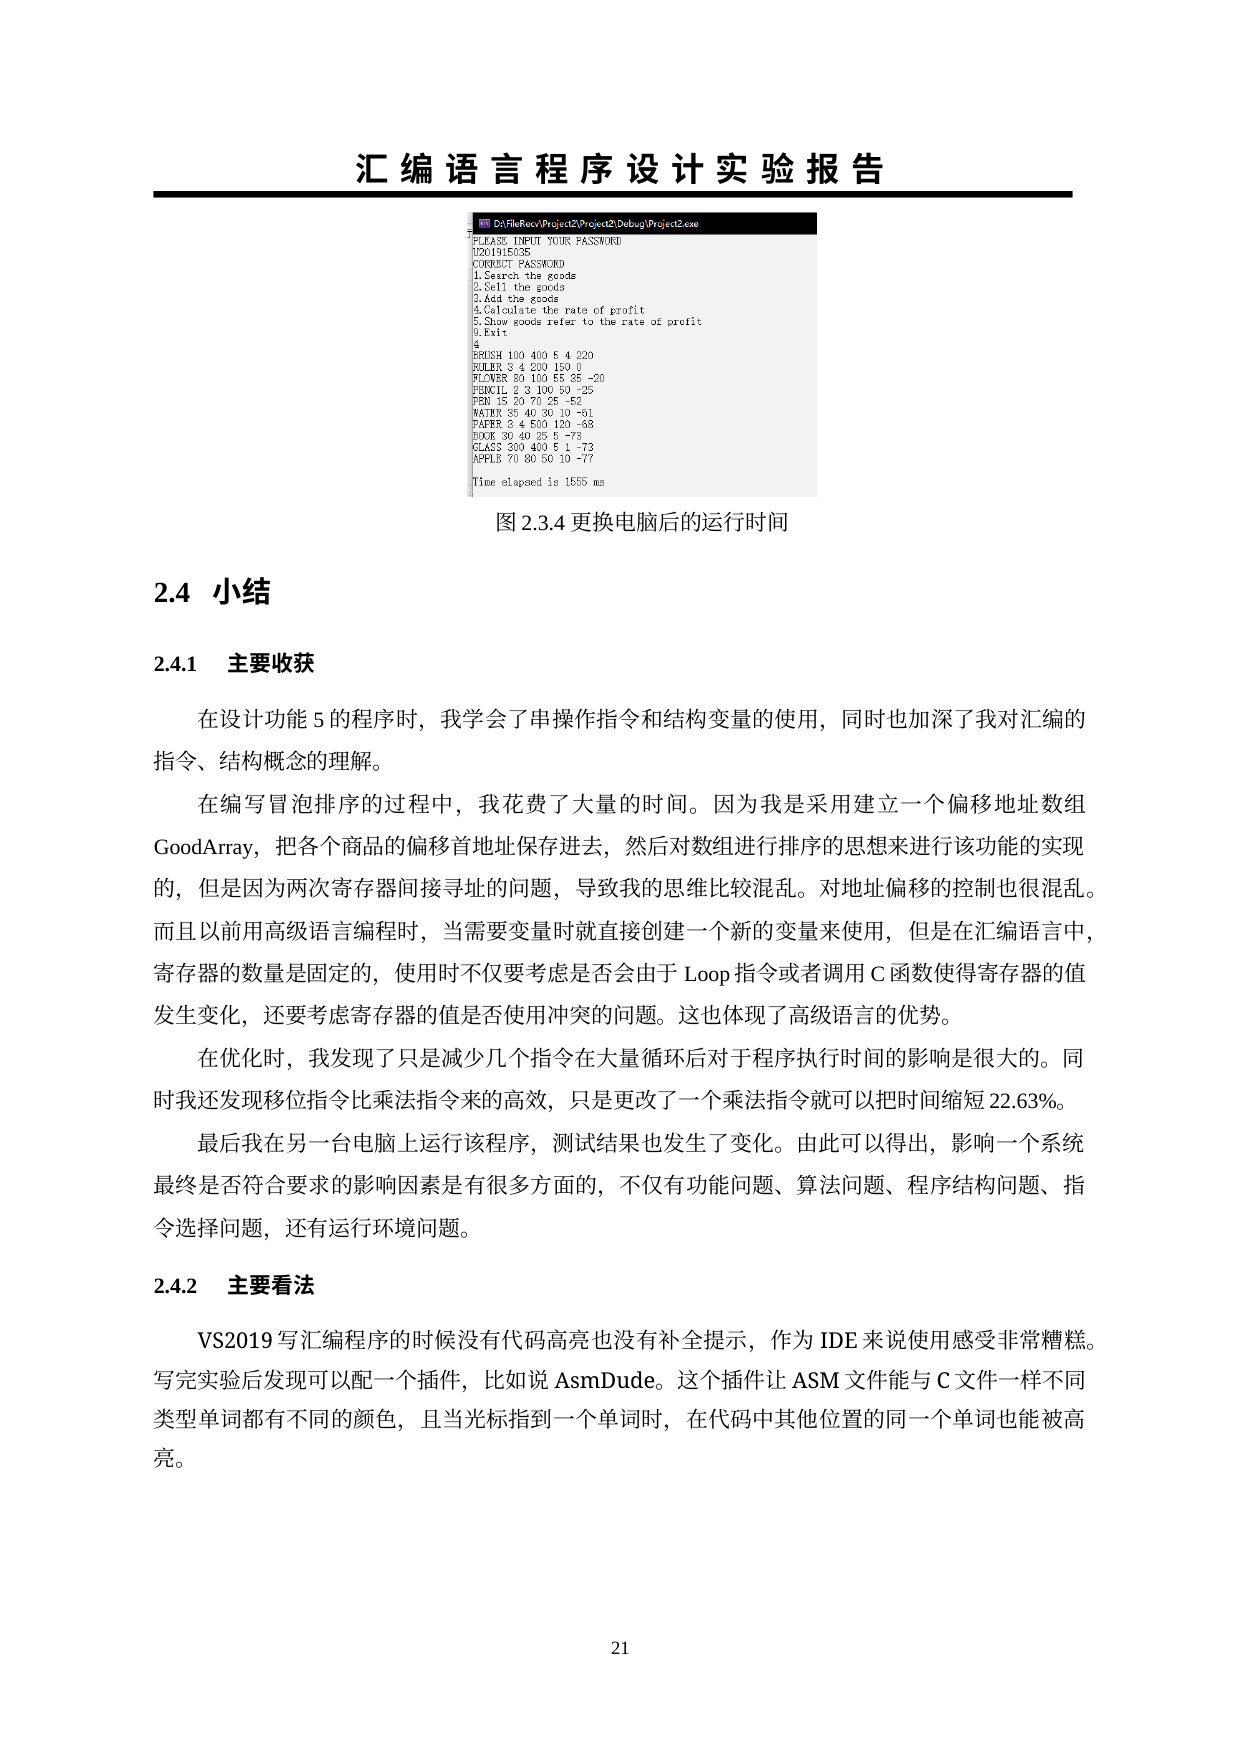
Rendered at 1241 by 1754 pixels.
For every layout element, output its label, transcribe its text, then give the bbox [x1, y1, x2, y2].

subtitle 主要收获 [153, 646, 1087, 678]
text 在设计功能5的程序时，我学会了串操作指令和结构变量的使用，同时也加深了我对汇编的指令、结构概念的理解。 [153, 702, 1087, 776]
text 在优化时，我发现了只是减少几个指令在大量循环后对于程序执行时间的影响是很大的。同时我还发现移位指令比乘法指令来的高效，只是更改了一个乘法指令就可以把时间缩短22.63%。 [153, 1041, 1087, 1115]
subtitle 主要看法 [153, 1268, 1087, 1299]
picture [467, 212, 817, 497]
text 在编写冒泡排序的过程中，我花费了大量的时间。因为我是采用建立一个偏移地址数组GoodArray，把各个商品的偏移首地址保存进去，然后对数组进行排序的思想来进行该功能的实现的，但是因为两次寄存器间接寻址的问题，导致我的思维比较混乱。对地址偏移的控制也很混乱。而且以前用高级语言编程时，当需要变量时就直接创建一个新的变量来使用，但是在汇编语言中，寄存器的数量是固定的，使用时不仅要考虑是否会由于Loop指令或者调用C函数使得寄存器的值发生变化，还要考虑寄存器的值是否使用冲突的问题。这也体现了高级语言的优势。 [153, 787, 1087, 1030]
text 最后我在另一台电脑上运行该程序，测试结果也发生了变化。由此可以得出，影响一个系统最终是否符合要求的影响因素是有很多方面的，不仅有功能问题、算法问题、程序结构问题、指令选择问题，还有运行环境问题。 [153, 1126, 1087, 1242]
subtitle 小结 [153, 568, 1087, 610]
text VS2019写汇编程序的时候没有代码高亮也没有补全提示，作为IDE来说使用感受非常糟糕。写完实验后发现可以配一个插件，比如说AsmDude。这个插件让ASM文件能与C文件一样不同类型单词都有不同的颜色，且当光标指到一个单词时，在代码中其他位置的同一个单词也能被高亮。 [153, 1323, 1087, 1473]
text 图2.3.4 更换电脑后的运行时间 [153, 505, 1087, 536]
